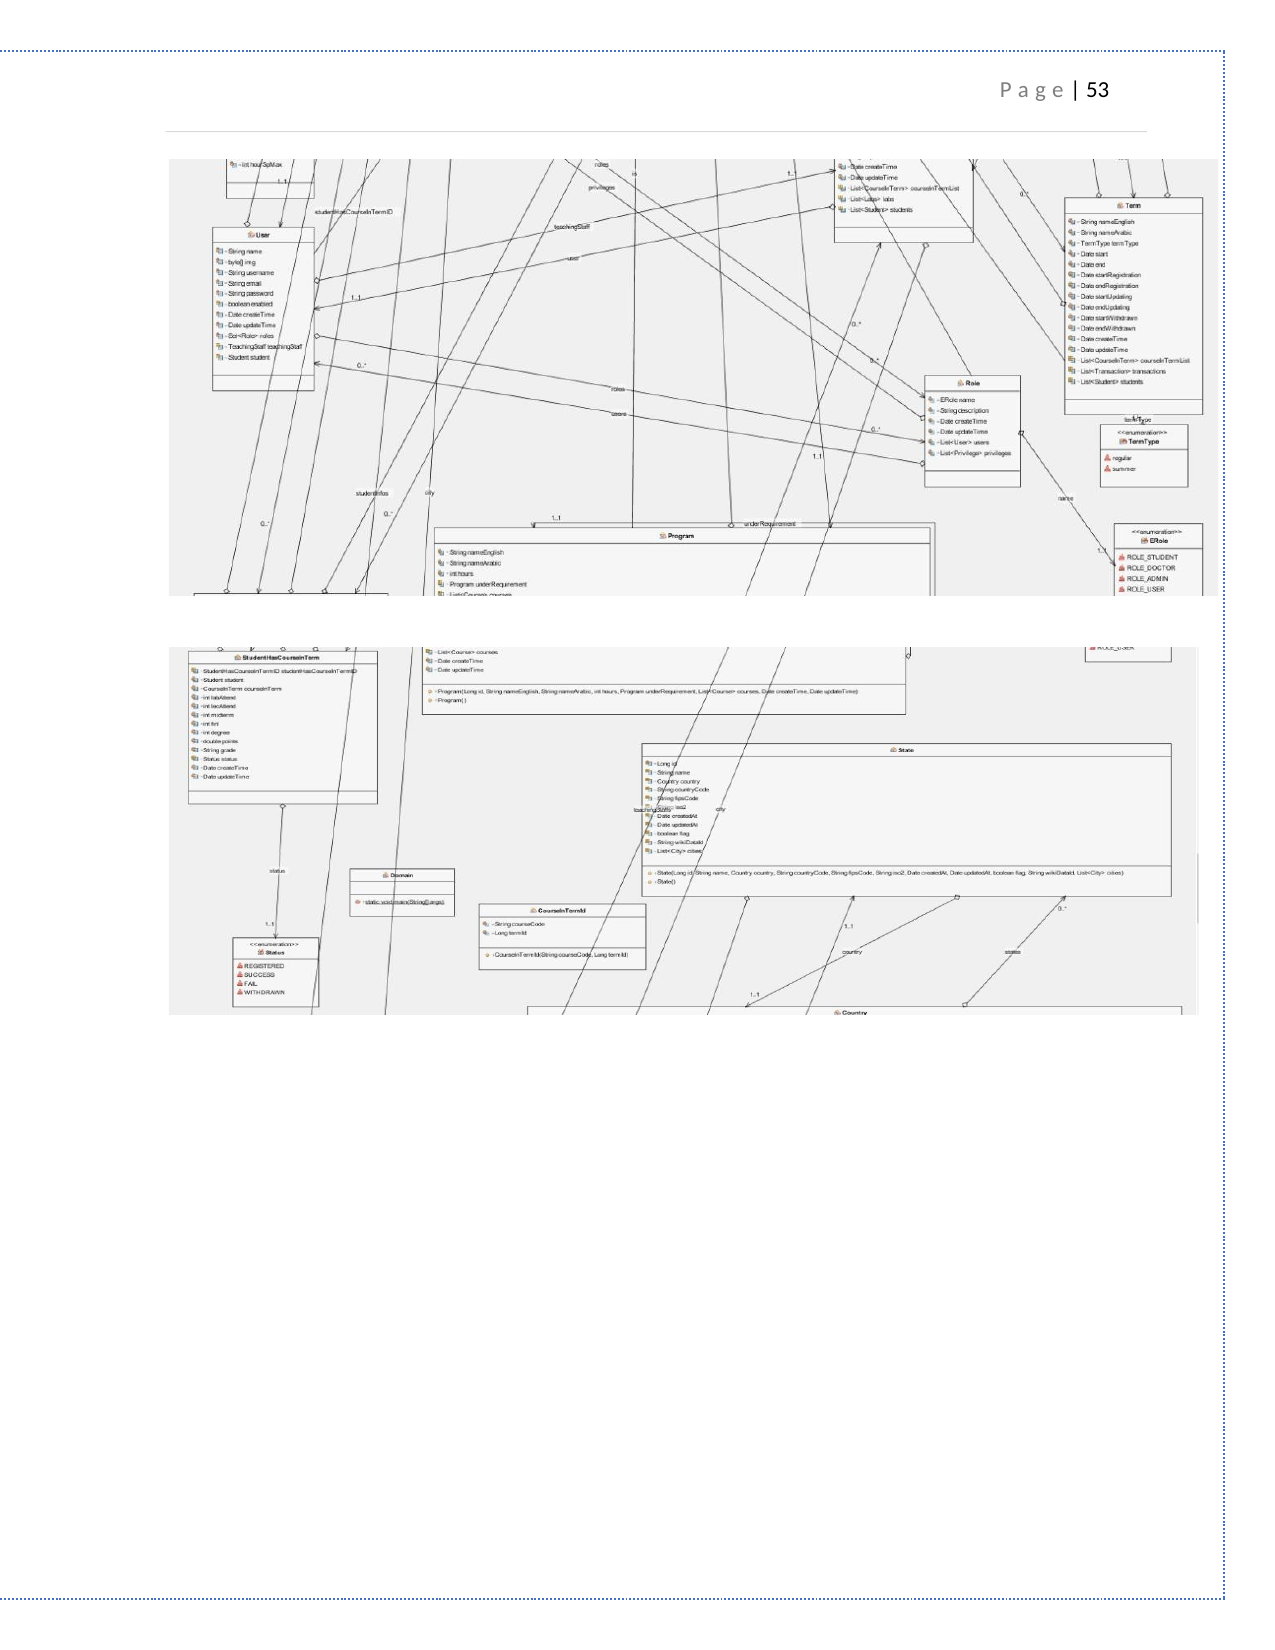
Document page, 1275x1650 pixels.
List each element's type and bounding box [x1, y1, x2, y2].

picture [168, 647, 1199, 1015]
picture [168, 159, 1219, 596]
